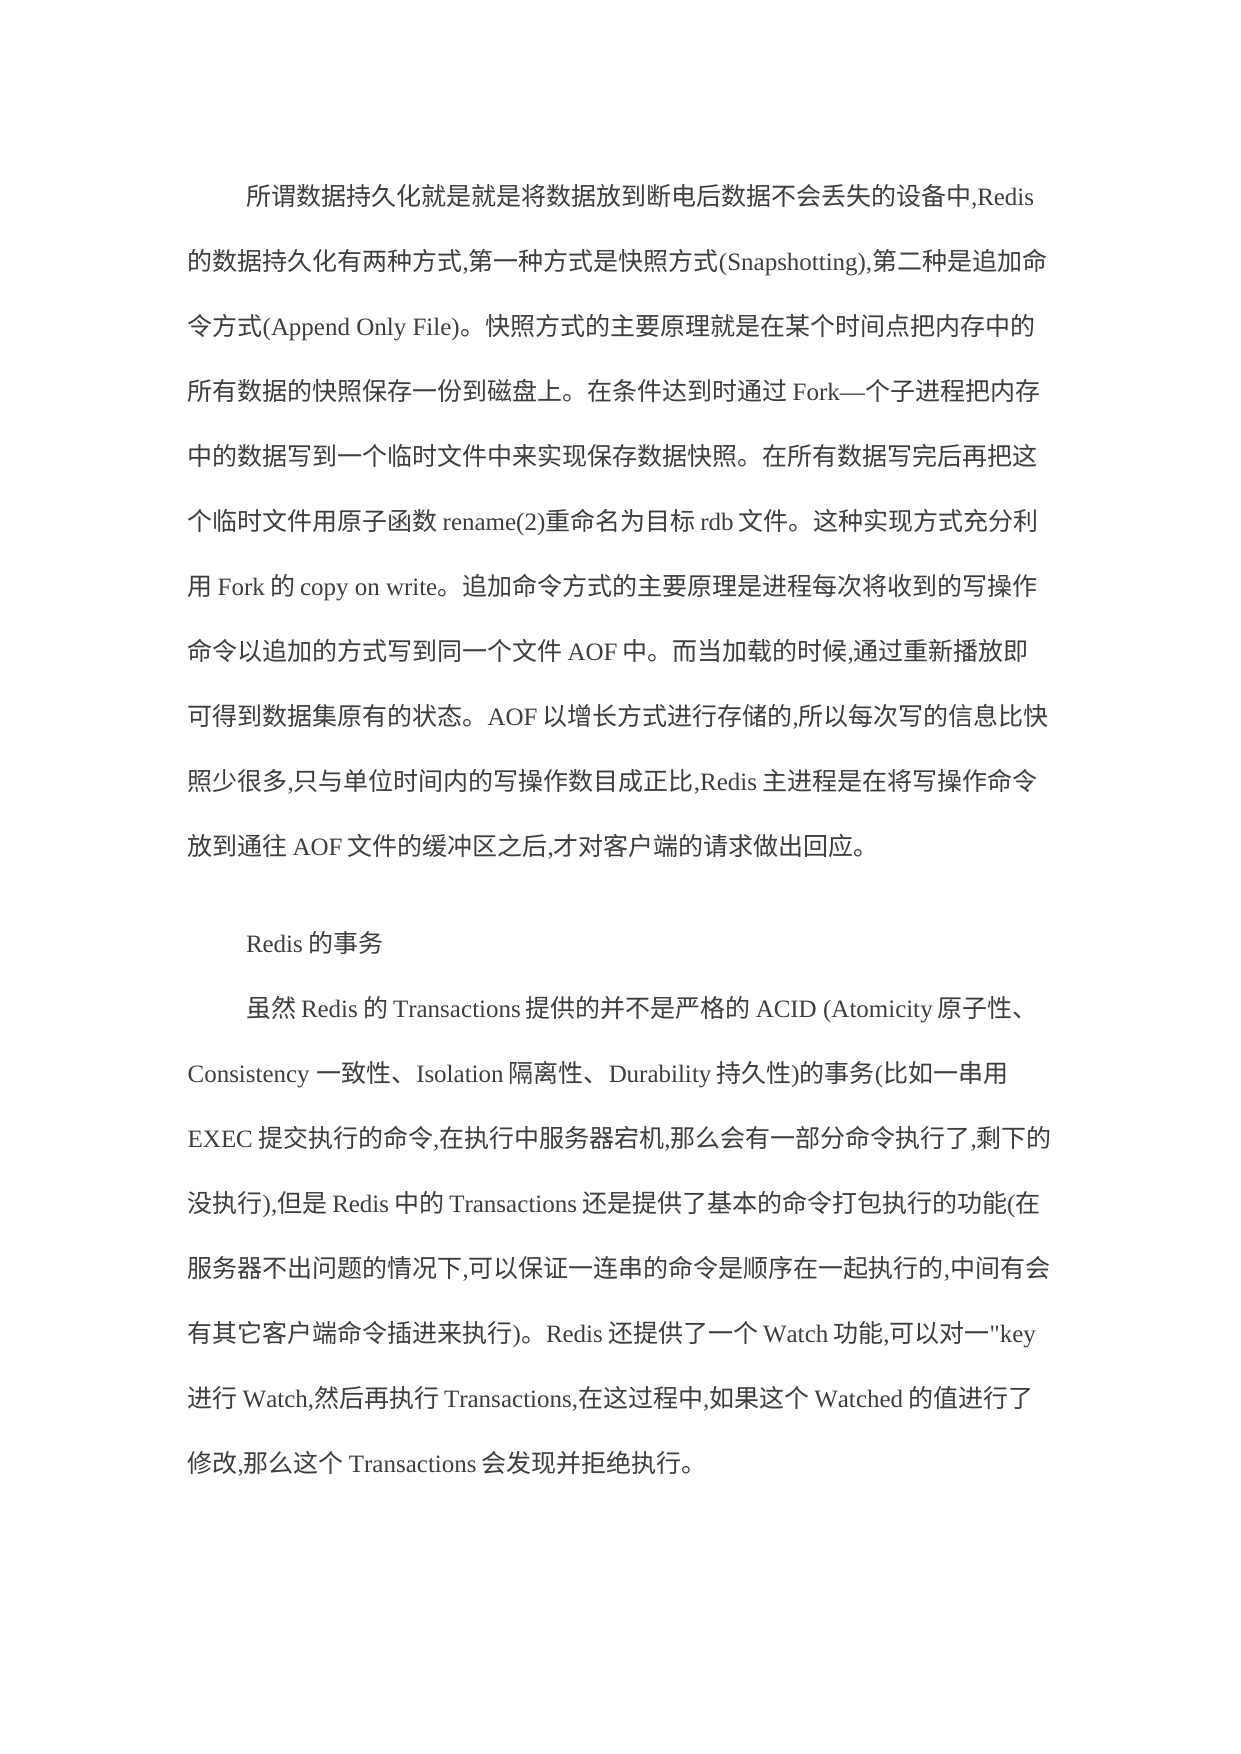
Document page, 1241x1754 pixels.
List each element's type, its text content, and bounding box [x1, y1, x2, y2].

text 虽然Redis的Transactions提供的并不是严格的ACID (Atomicity原子性、Consistency 一致性、Isolation隔离性、Durability持久性)的事务(比如一串用EXEC提交执行的命令,在执行中服务器宕机,那么会有一部分命令执行了,剩下的没执行),但是Redis中的Transactions还是提供了基本的命令打包执行的功能(在服务器不出问题的情况下,可以保证一连串的命令是顺序在一起执行的,中间有会有其它客户端命令插进来执行)。Redis还提供了一个Watch功能,可以对一"key进行Watch,然后再执行Transactions,在这过程中,如果这个Watched的值进行了修改,那么这个Transactions会发现并拒绝执行。 [187, 974, 1053, 1494]
text 所谓数据持久化就是就是将数据放到断电后数据不会丢失的设备中,Redis的数据持久化有两种方式,第一种方式是快照方式(Snapshotting),第二种是追加命令方式(Append Only File)。快照方式的主要原理就是在某个时间点把内存中的所有数据的快照保存一份到磁盘上。在条件达到时通过Fork—个子进程把内存中的数据写到一个临时文件中来实现保存数据快照。在所有数据写完后再把这个临时文件用原子函数rename(2)重命名为目标rdb文件。这种实现方式充分利用Fork的copy on write。追加命令方式的主要原理是进程每次将收到的写操作命令以追加的方式写到同一个文件AOF中。而当加载的时候,通过重新播放即可得到数据集原有的状态。AOF以增长方式进行存储的,所以每次写的信息比快照少很多,只与单位时间内的写操作数目成正比,Redis主进程是在将写操作命令放到通往AOF文件的缓冲区之后,才对客户端的请求做出回应。 [187, 162, 1053, 877]
text Redis的事务 [187, 909, 1053, 974]
